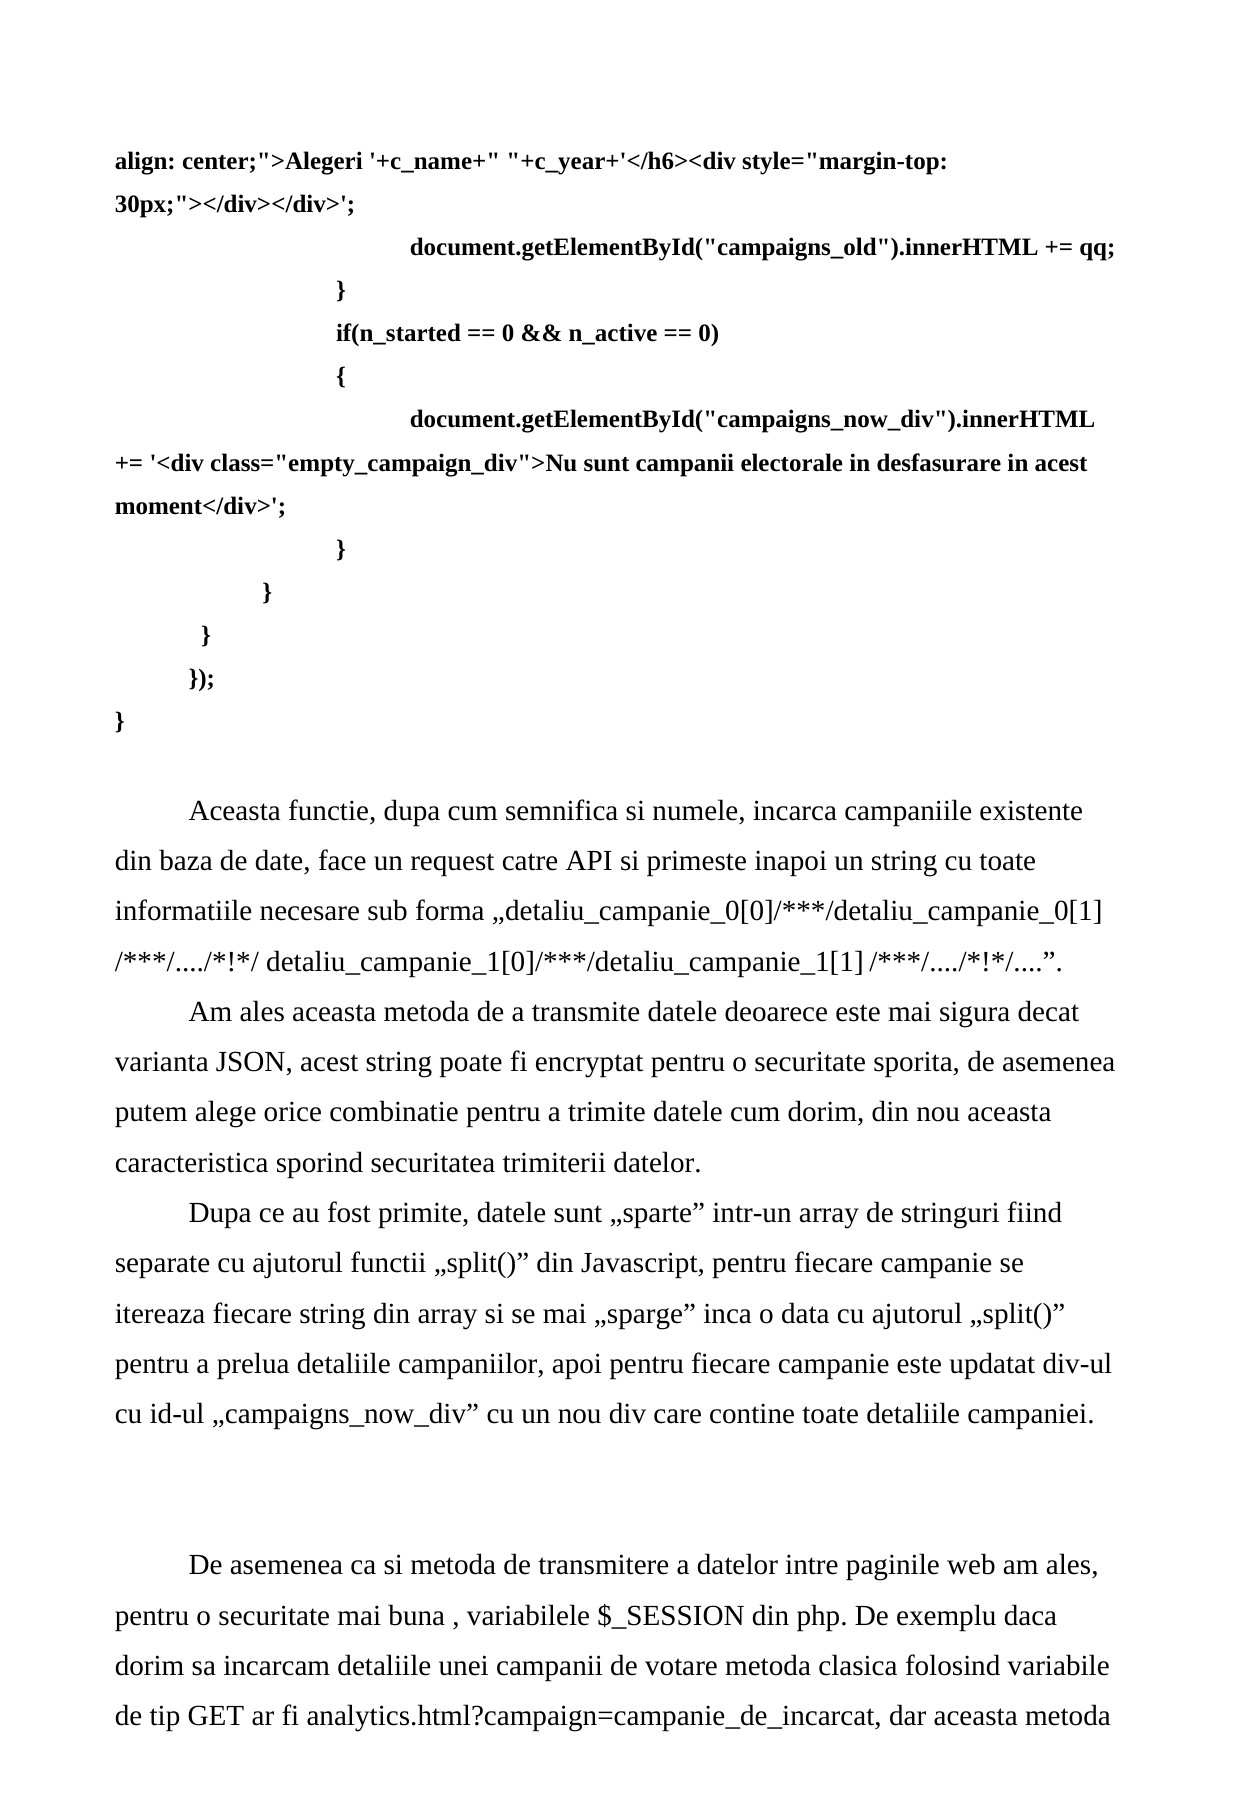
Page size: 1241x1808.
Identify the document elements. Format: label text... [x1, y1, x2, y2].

text } [114, 706, 1117, 735]
text Dupa ce au fost primite, datele sunt „sparte” intr-un array de stringuri fiind separate cu ajutorul functii „split()” din Javascript, pentru fiecare campanie se itereaza fiecare string din array si se mai „sparge” inca o data cu ajutorul „split()” pentru a prelua detaliile campaniilor, apoi pentru fiecare campanie este updatat div-ul cu id-ul „campaigns_now_div” cu un nou div care contine toate detaliile campaniei. [114, 1195, 1117, 1430]
text document.getElementById("campaigns_old").innerHTML += qq; [114, 232, 1117, 261]
text } [114, 534, 1117, 563]
text Am ales aceasta metoda de a transmite datele deoarece este mai sigura decat varianta JSON, acest string poate fi encryptat pentru o securitate sporita, de asemenea putem alege orice combinatie pentru a trimite datele cum dorim, din nou aceasta caracteristica sporind securitatea trimiterii datelor. [114, 994, 1117, 1178]
text } [114, 275, 1117, 304]
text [114, 1547, 1117, 1732]
text document.getElementById("campaigns_now_div").innerHTML += '<div class="empty_campaign_div">Nu sunt campanii electorale in desfasurare in acest moment</div>'; [114, 404, 1117, 519]
text }); [114, 663, 1117, 692]
text if(n_started == 0 && n_active == 0) [114, 318, 1117, 347]
text } [114, 620, 1117, 649]
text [114, 146, 1117, 218]
text } [114, 577, 1117, 606]
text { [114, 361, 1117, 390]
text Aceasta functie, dupa cum semnifica si numele, incarca campaniile existente din baza de date, face un request catre API si primeste inapoi un string cu toate informatiile necesare sub forma „detaliu_campanie_0[0]/***/detaliu_campanie_0[1] /***/..../*!*/ detaliu_campanie_1[0]/***/detaliu_campanie_1[1] /***/..../*!*/....”. [114, 793, 1117, 977]
